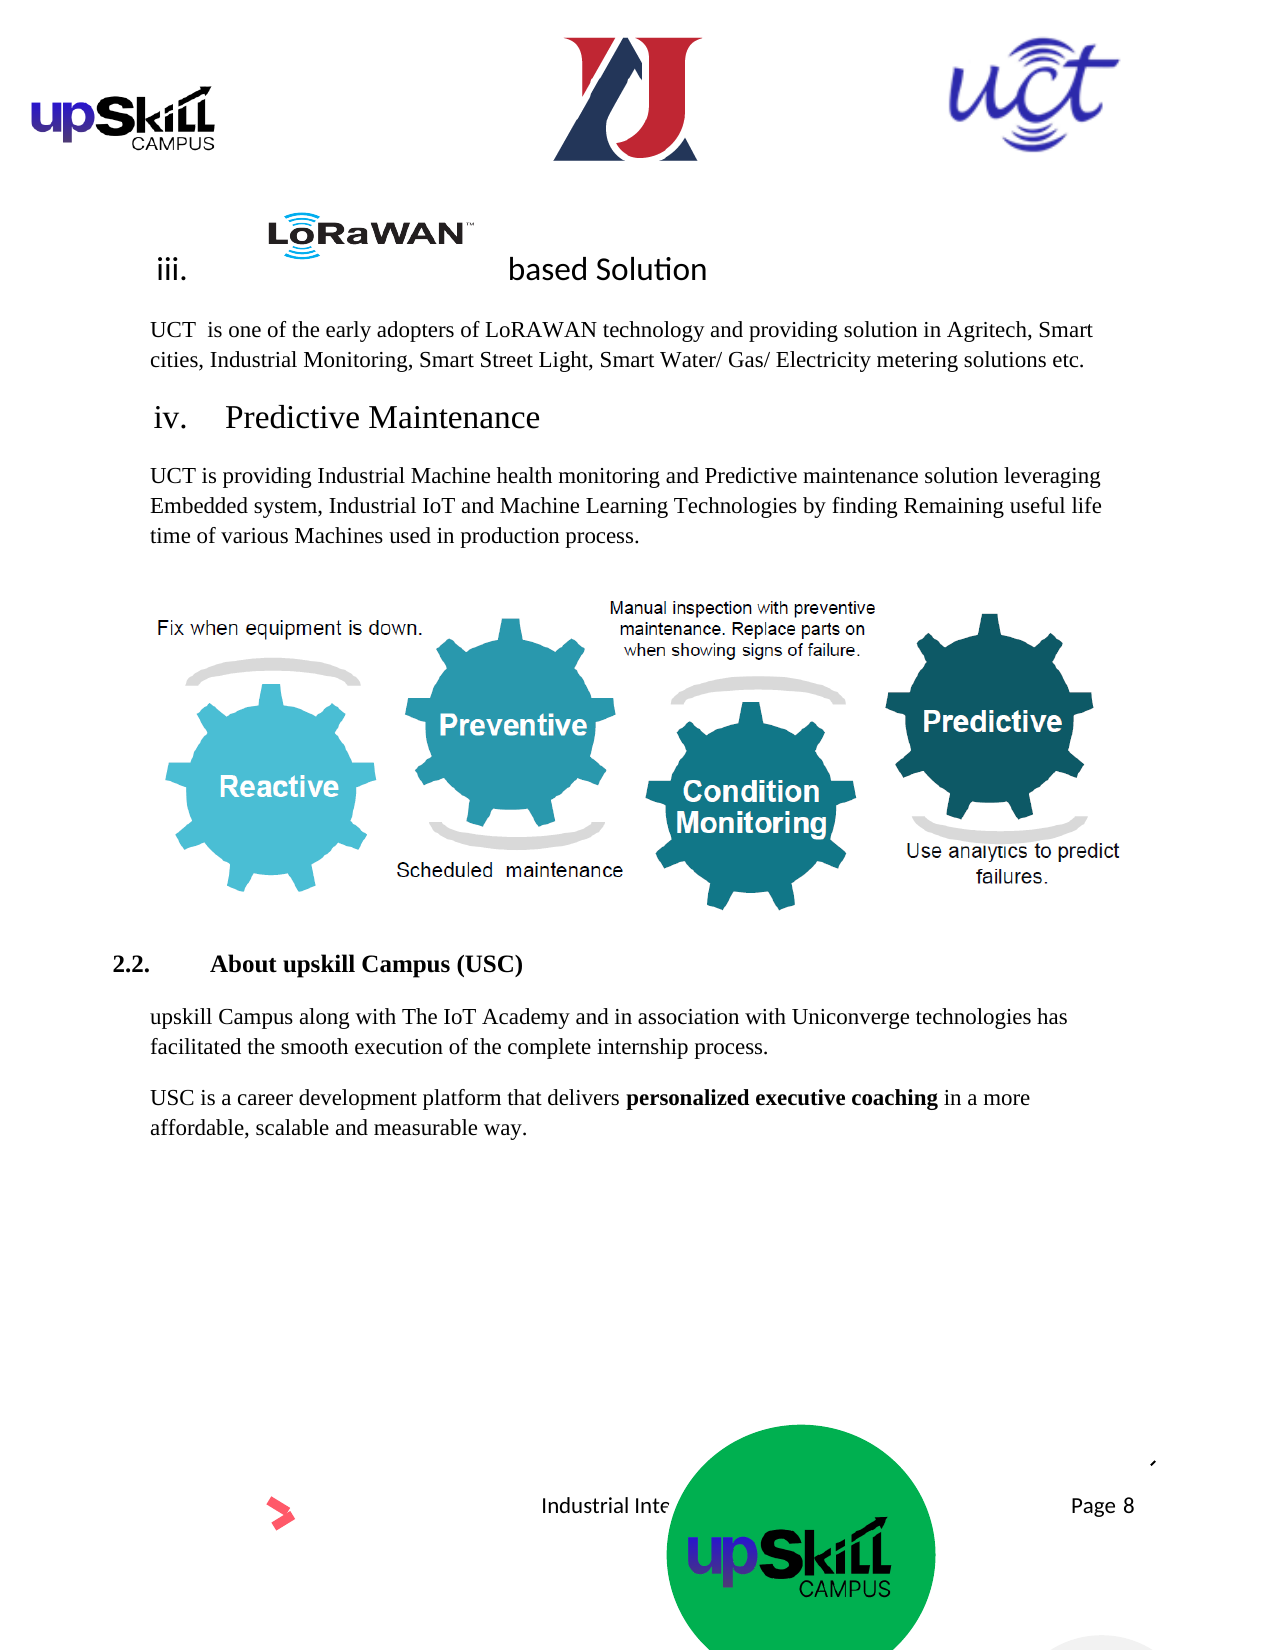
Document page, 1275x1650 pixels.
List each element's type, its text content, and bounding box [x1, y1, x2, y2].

list Predictive Maintenance [187, 397, 1134, 435]
picture [225, 181, 503, 281]
text UCT is providing Industrial Machine health monitoring and Predictive maintenance solution leveraging Embedded system, Industrial IoT and Machine Learning Technologies by finding Remaining useful life time of various Machines used in production process. [150, 462, 1134, 548]
picture [653, 1496, 926, 1602]
text USC is a career development platform that delivers personalized executive coaching in a more affordable, scalable and measurable way. [150, 1084, 1134, 1141]
picture [0, 74, 246, 154]
picture [946, 28, 1125, 154]
subtitle About upskill Campus (USC) [150, 949, 1134, 978]
text upskill Campus along with The IoT Academy and in association with Uniconverge technologies has facilitated the smooth execution of the complete internship process. [150, 1003, 1134, 1059]
picture [553, 37, 703, 161]
text UCT is one of the early adopters of LoRAWAN technology and providing solution in Agritech, Smart cities, Industrial Monitoring, Smart Street Light, Smart Water/ Gas/ Electricity metering solutions etc. [150, 316, 1134, 372]
picture [150, 573, 1135, 921]
